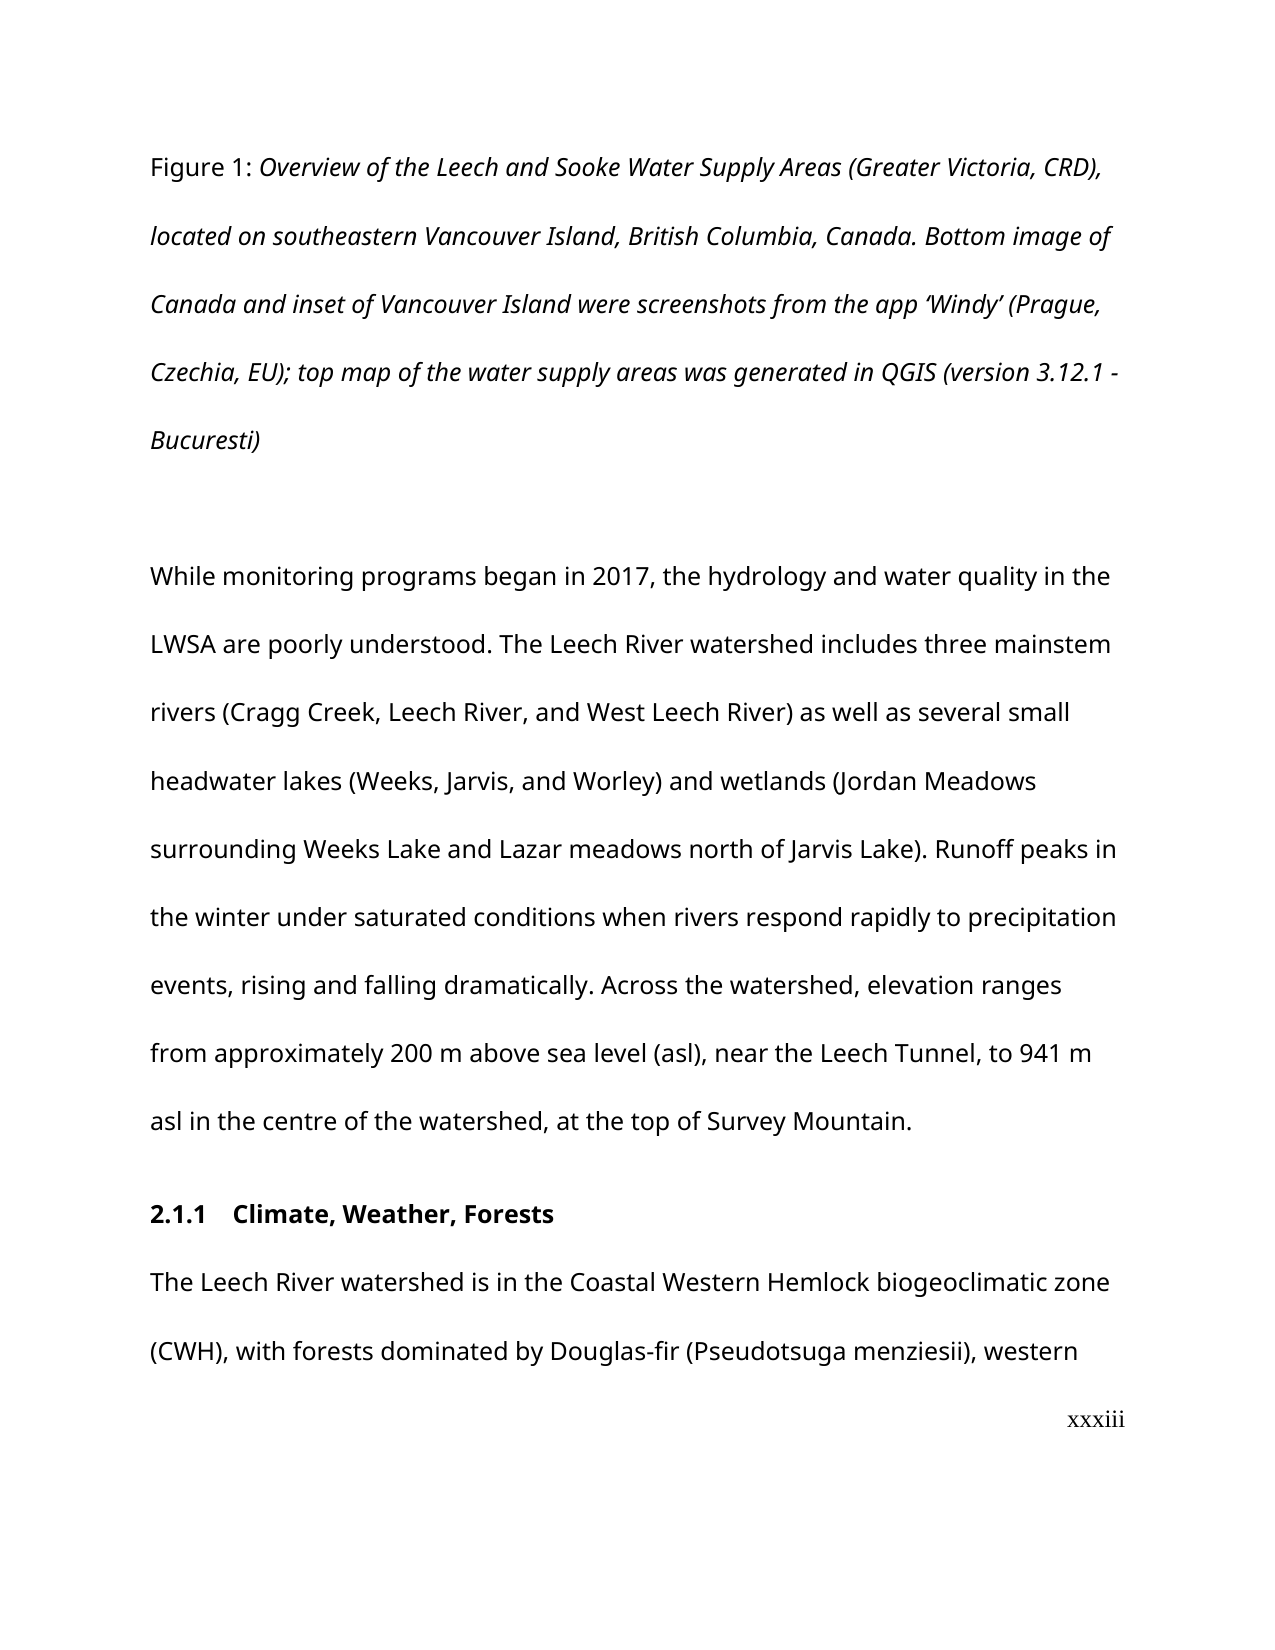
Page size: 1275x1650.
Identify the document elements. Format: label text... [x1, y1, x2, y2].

text While monitoring programs began in 2017, the hydrology and water quality in the LWSA are poorly understood. The Leech River watershed includes three mainstem rivers (Cragg Creek, Leech River, and West Leech River) as well as several small headwater lakes (Weeks, Jarvis, and Worley) and wetlands (Jordan Meadows surrounding Weeks Lake and Lazar meadows north of Jarvis Lake). Runoff peaks in the winter under saturated conditions when rivers respond rapidly to precipitation events, rising and falling dramatically. Across the watershed, elevation ranges from approximately 200 m above sea level (asl), near the Leech Tunnel, to 941 m asl in the centre of the watershed, at the top of Survey Mountain. [150, 559, 1125, 1138]
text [150, 1265, 1125, 1367]
text Figure 1: Overview of the Leech and Sooke Water Supply Areas (Greater Victoria, CRD), located on southeastern Vancouver Island, British Columbia, Canada. Bottom image of Canada and inset of Vancouver Island were screenshots from the app ‘Windy’ (Prague, Czechia, EU); top map of the water supply areas was generated in QGIS (version 3.12.1 - Bucuresti) [150, 150, 1125, 457]
subtitle Climate, Weather, Forests [150, 1197, 1125, 1231]
